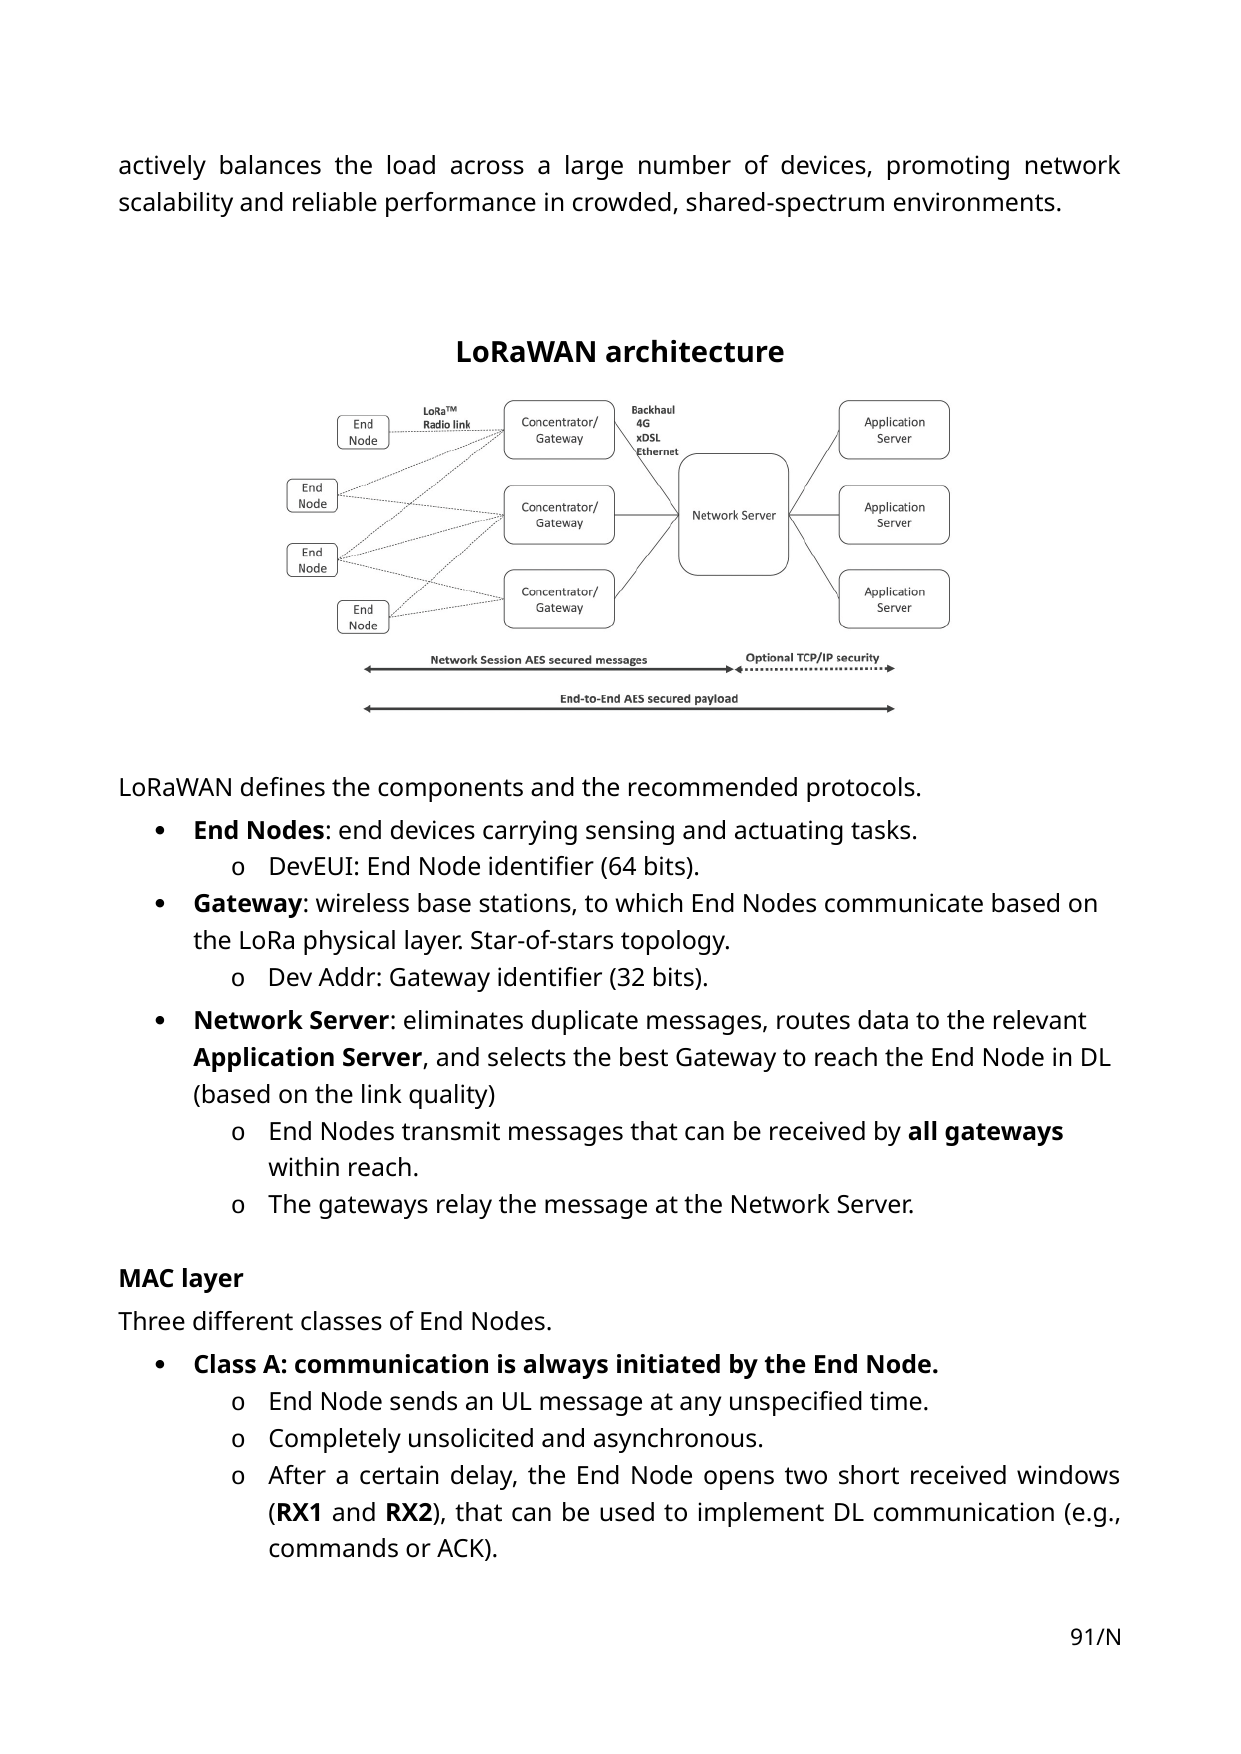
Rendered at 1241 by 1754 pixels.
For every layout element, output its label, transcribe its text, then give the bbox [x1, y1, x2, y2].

text LoRaWAN architecture [118, 331, 1122, 371]
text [118, 148, 1122, 218]
text LoRaWAN defines the components and the recommended protocols. [118, 769, 1122, 803]
list Class A: communication is always initiated by the End Node. [156, 1347, 1122, 1381]
list DevEUI: End Node identifier (64 bits). [231, 849, 1122, 883]
list End Node sends an UL message at any unspecified time. [231, 1383, 1122, 1418]
list Dev Addr: Gateway identifier (32 bits). [230, 959, 1122, 994]
list The gateways relay the message at the Network Server. [231, 1187, 1122, 1221]
picture [268, 380, 972, 731]
list Network Server: eliminates duplicate messages, routes data to the relevant Application Server, and selects the best Gateway to reach the End Node in DL (based on the link quality) [156, 1003, 1122, 1110]
text MAC layer [118, 1261, 1122, 1295]
list End Nodes transmit messages that can be received by all gateways within reach. [231, 1113, 1122, 1184]
list After a certain delay, the End Node opens two short received windows (RX1 and RX2), that can be used to implement DL communication (e.g., commands or ACK). [231, 1457, 1122, 1565]
list Gateway: wireless base stations, to which End Nodes communicate based on the LoRa physical layer. Star-of-stars topology. [156, 886, 1122, 957]
text Three different classes of End Nodes. [118, 1304, 1122, 1338]
list Completely unsolicited and asynchronous. [231, 1420, 1122, 1455]
list End Nodes: end devices carrying sensing and actuating tasks. [156, 812, 1122, 846]
